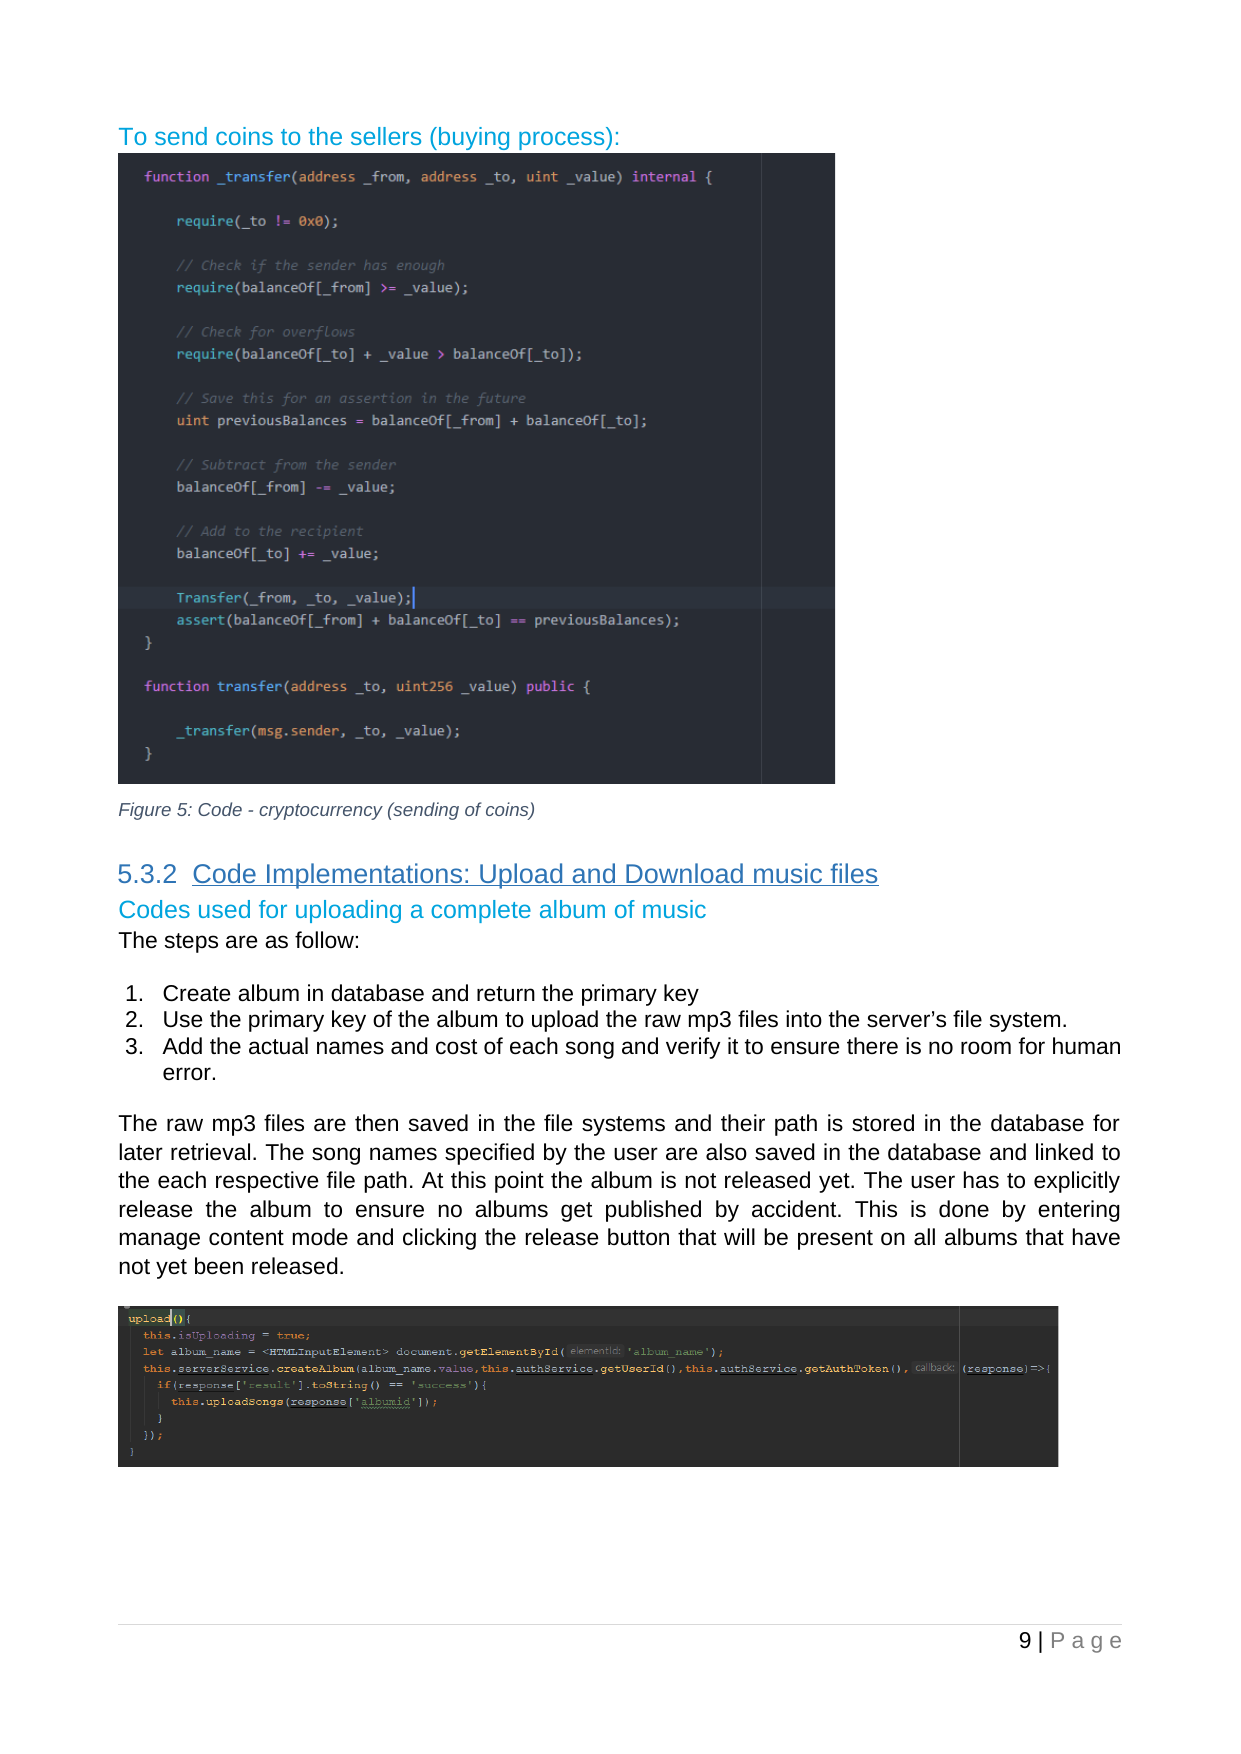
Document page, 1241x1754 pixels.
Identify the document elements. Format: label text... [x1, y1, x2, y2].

subtitle Code Implementations: Upload and Download music files [117, 858, 1122, 889]
picture [118, 1306, 1059, 1467]
subtitle To send coins to the sellers (buying process): [118, 122, 1122, 151]
subtitle Codes used for uploading a complete album of music [118, 896, 1122, 924]
list Use the primary key of the album to upload the raw mp3 files into the server’s file system. [125, 1006, 1122, 1033]
list Create album in database and return the primary key [125, 980, 1122, 1006]
text The steps are as follow: [118, 927, 1122, 953]
text Figure 5: Code - cryptocurrency (sending of coins) [118, 798, 1122, 820]
picture [118, 153, 836, 784]
list Add the actual names and cost of each song and verify it to ensure there is no room for human error. [125, 1033, 1122, 1085]
text The raw mp3 files are then saved in the file systems and their path is stored in the database for later retrieval. The song names specified by the user are also saved in the database and linked to the each respective file path. At this point the album is not released yet. The user has to explicitly release the album to ensure no albums get published by accident. This is done by entering manage content mode and clicking the release button that will be present on all albums that have not yet been released. [118, 1110, 1122, 1279]
